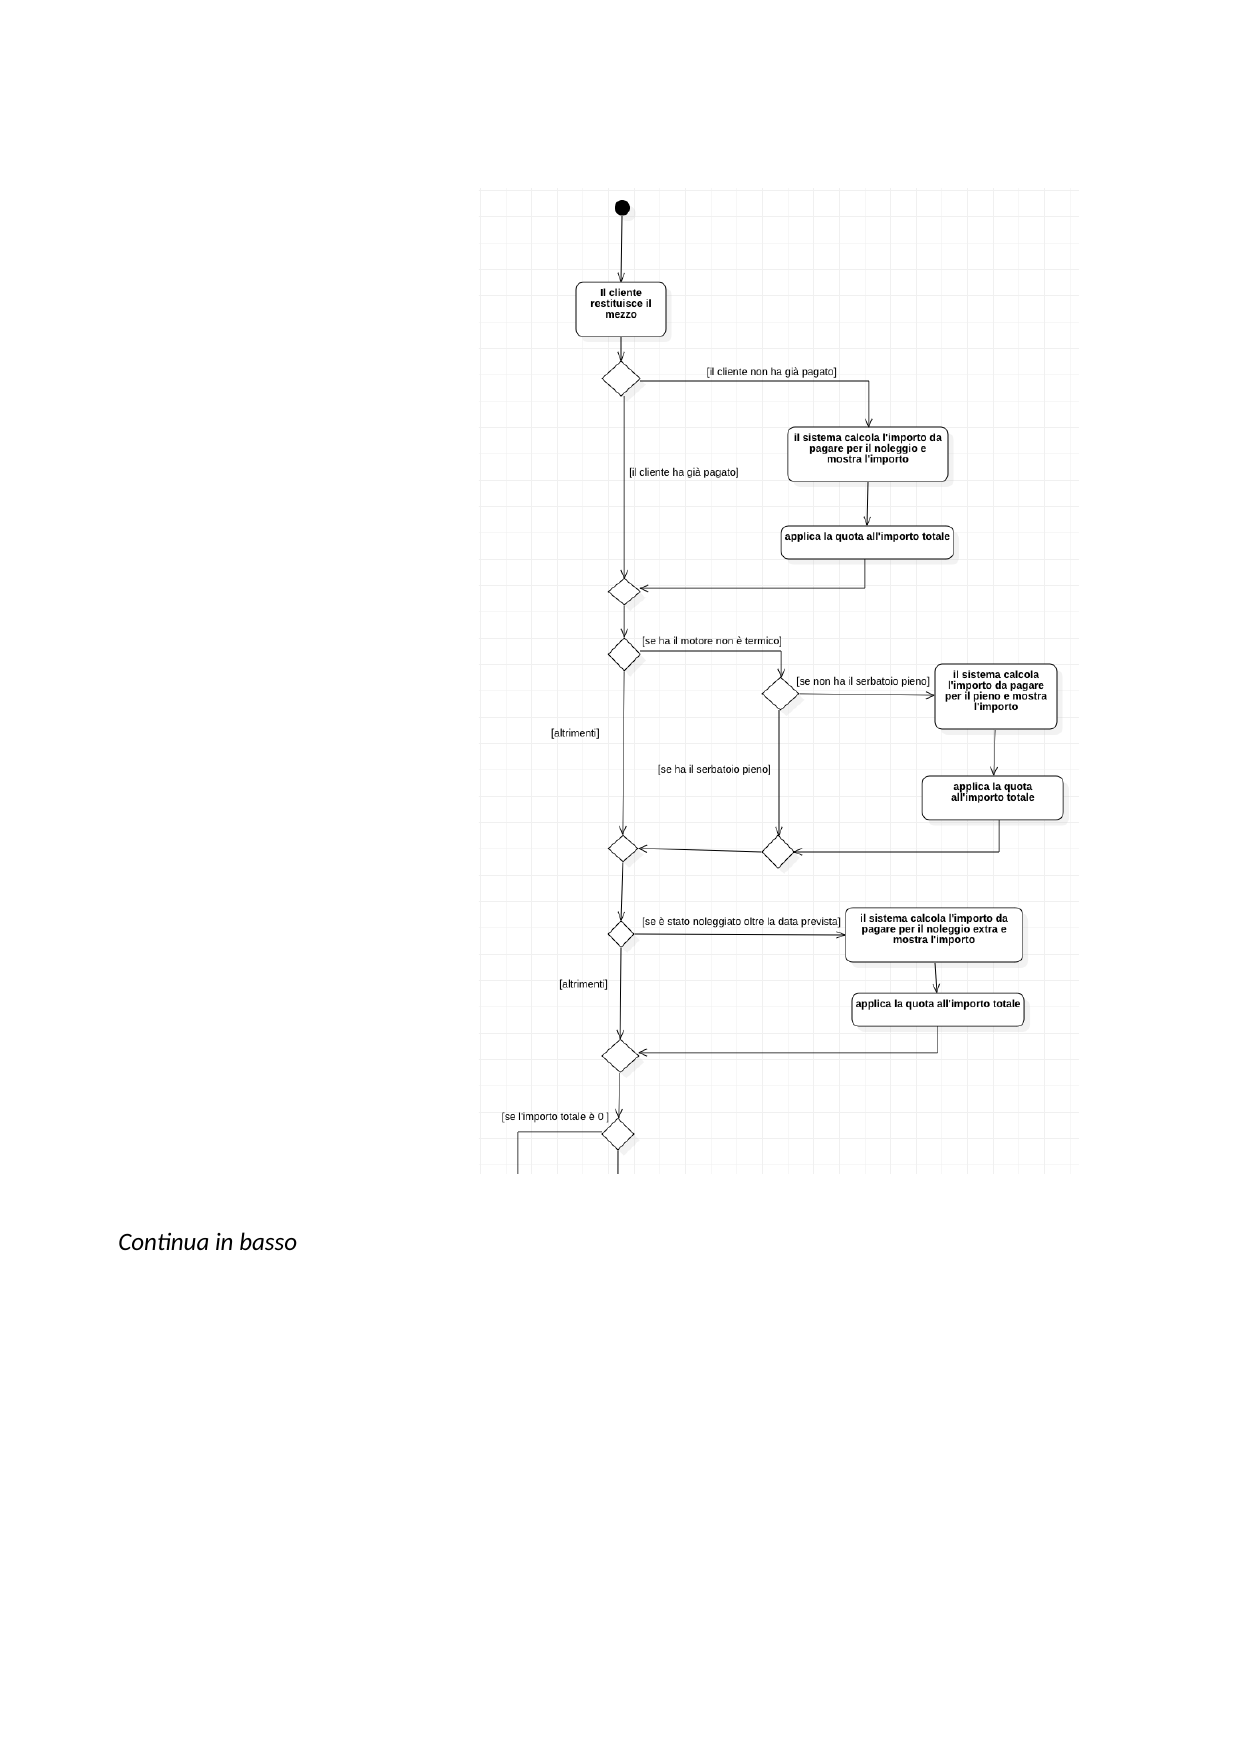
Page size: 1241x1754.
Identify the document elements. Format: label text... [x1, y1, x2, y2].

picture [478, 188, 1079, 1174]
text Continua in basso [118, 1226, 1122, 1257]
